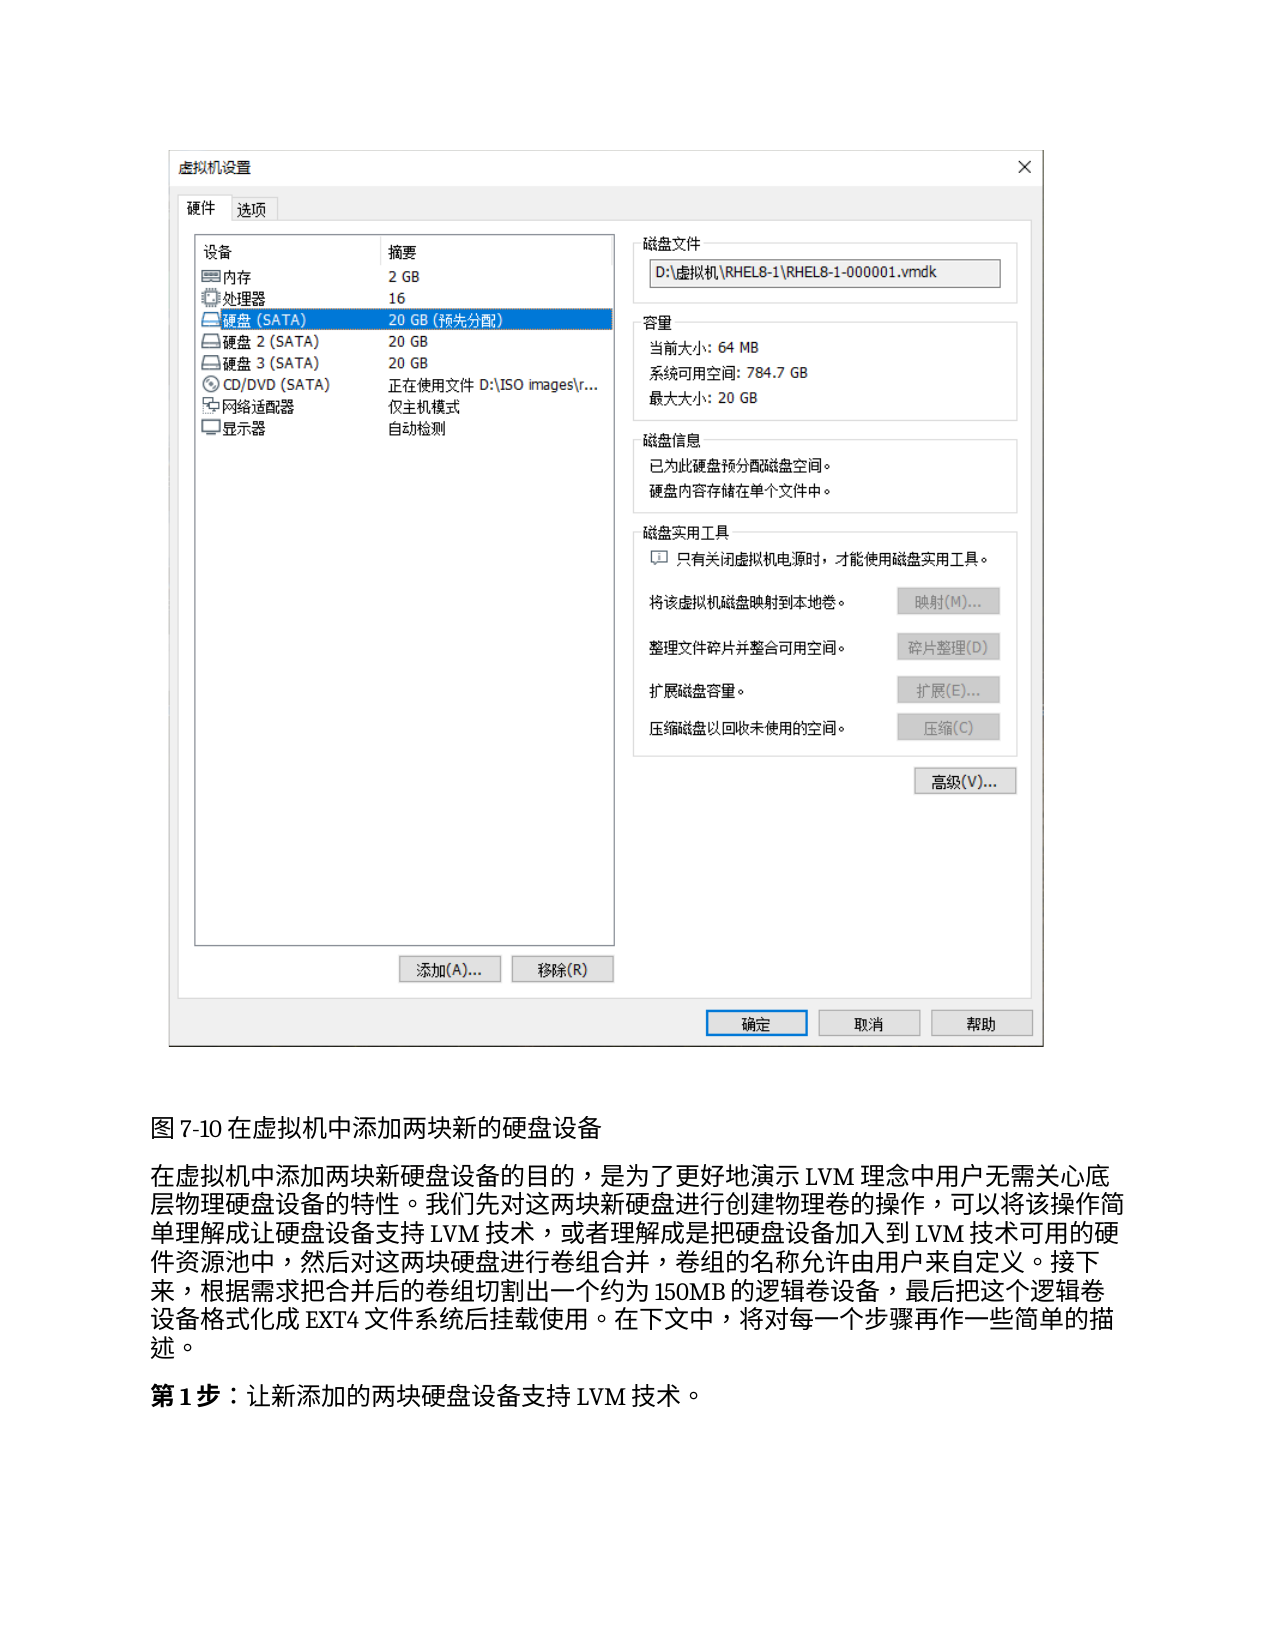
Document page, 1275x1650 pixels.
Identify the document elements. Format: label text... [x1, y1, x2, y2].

text 第1步：让新添加的两块硬盘设备支持LVM技术。 [150, 1382, 1125, 1411]
text 图7-10 在虚拟机中添加两块新的硬盘设备 [150, 1115, 1125, 1144]
text 在虚拟机中添加两块新硬盘设备的目的，是为了更好地演示LVM理念中用户无需关心底层物理硬盘设备的特性。我们先对这两块新硬盘进行创建物理卷的操作，可以将该操作简单理解成让硬盘设备支持LVM技术，或者理解成是把硬盘设备加入到LVM技术可用的硬件资源池中，然后对这两块硬盘进行卷组合并，卷组的名称允许由用户来自定义。接下来，根据需求把合并后的卷组切割出一个约为150MB的逻辑卷设备，最后把这个逻辑卷设备格式化成EXT4文件系统后挂载使用。在下文中，将对每一个步骤再作一些简单的描述。 [150, 1162, 1125, 1364]
picture [168, 150, 1044, 1047]
